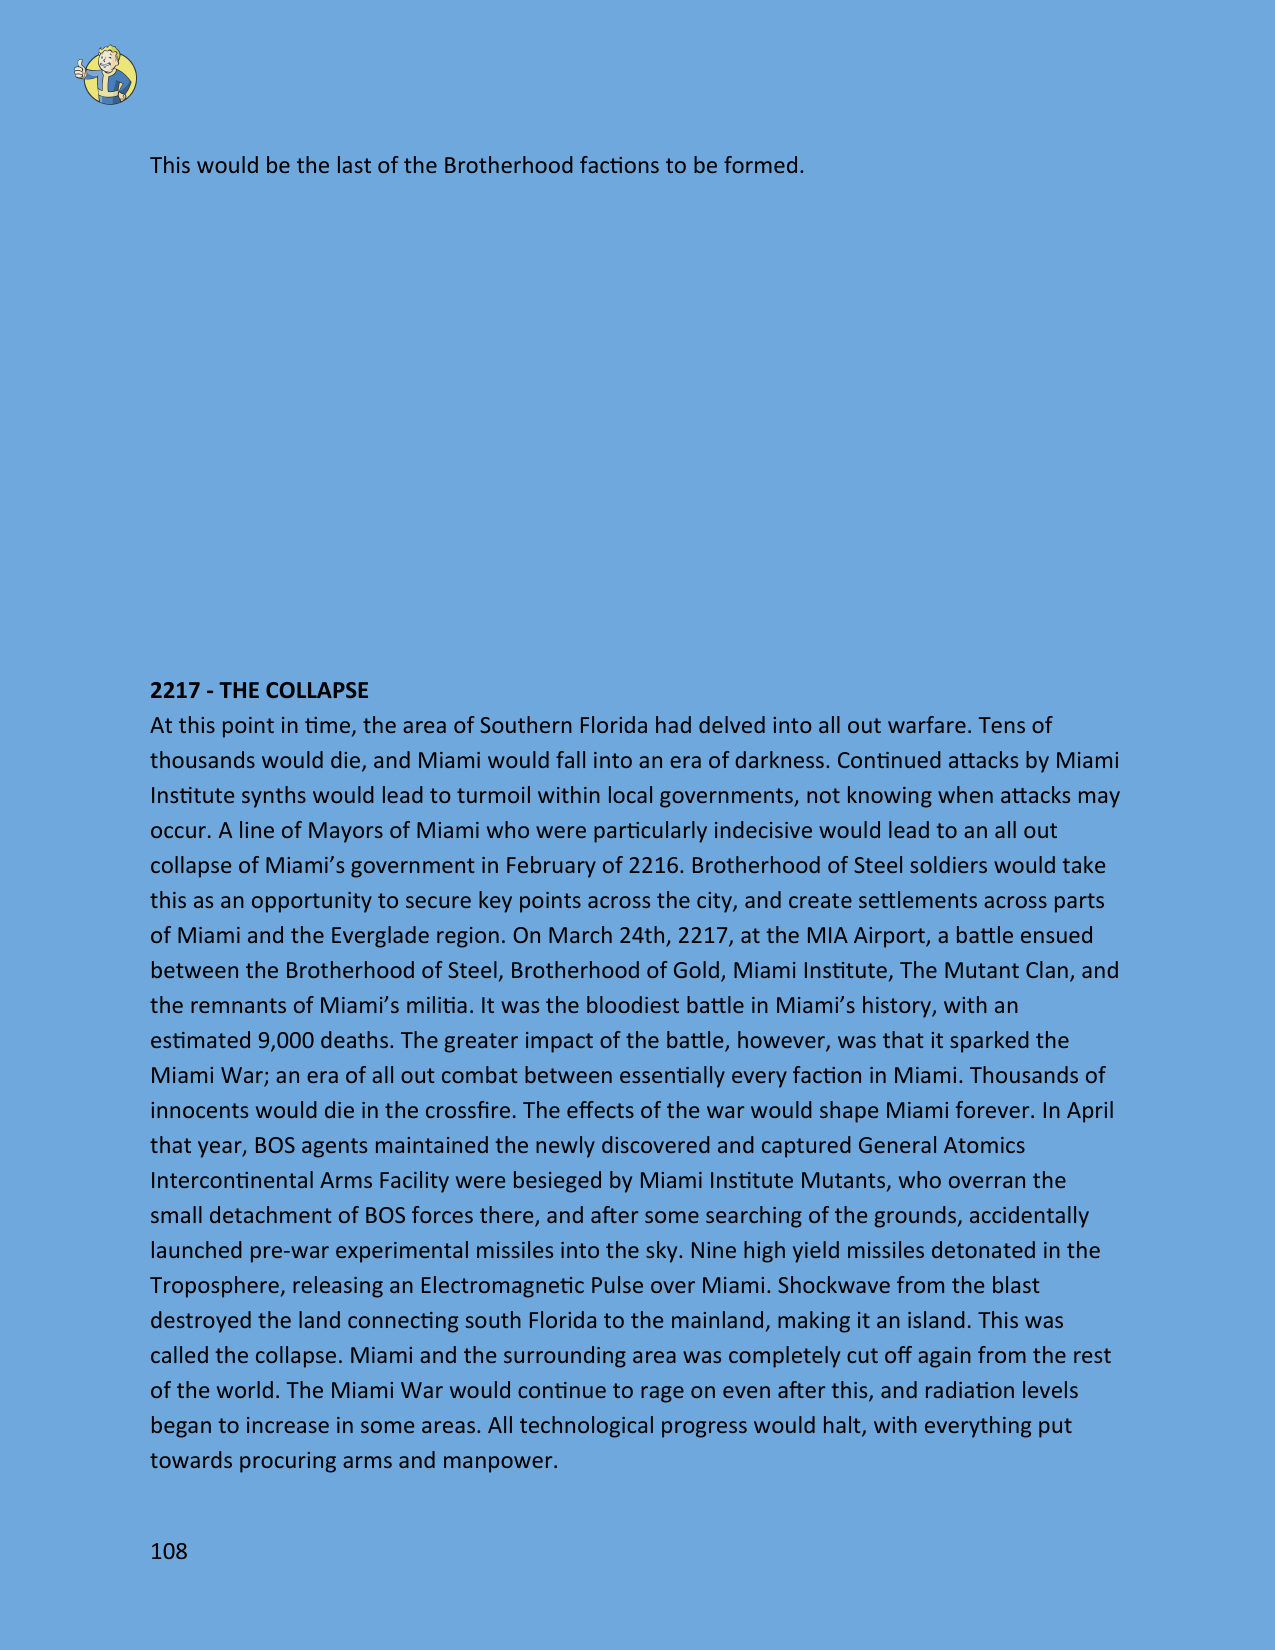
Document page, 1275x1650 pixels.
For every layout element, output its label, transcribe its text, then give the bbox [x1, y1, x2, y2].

subtitle 2217 - THE COLLAPSE [150, 675, 1125, 706]
picture [60, 40, 151, 109]
text At this point in time, the area of Southern Florida had delved into all out warfare. Tens of thousands would die, and Miami would fall into an era of darkness. Continued attacks by Miami Institute synths would lead to turmoil within local governments, not knowing when attacks may occur. A line of Mayors of Miami who were particularly indecisive would lead to an all out collapse of Miami’s government in February of 2216. Brotherhood of Steel soldiers would take this as an opportunity to secure key points across the city, and create settlements across parts of Miami and the Everglade region. On March 24th, 2217, at the MIA Airport, a battle ensued between the Brotherhood of Steel, Brotherhood of Gold, Miami Institute, The Mutant Clan, and the remnants of Miami’s militia. It was the bloodiest battle in Miami’s history, with an estimated 9,000 deaths. The greater impact of the battle, however, was that it sparked the Miami War; an era of all out combat between essentially every faction in Miami. Thousands of innocents would die in the crossfire. The effects of the war would shape Miami forever. In April that year, BOS agents maintained the newly discovered and captured General Atomics Intercontinental Arms Facility were besieged by Miami Institute Mutants, who overran the small detachment of BOS forces there, and after some searching of the grounds, accidentally launched pre-war experimental missiles into the sky. Nine high yield missiles detonated in the Troposphere, releasing an Electromagnetic Pulse over Miami. Shockwave from the blast destroyed the land connecting south Florida to the mainland, making it an island. This was called the collapse. Miami and the surrounding area was completely cut off again from the rest of the world. The Miami War would continue to rage on even after this, and radiation levels began to increase in some areas. All technological progress would halt, with everything put towards procuring arms and manpower. [150, 710, 1125, 1476]
text This would be the last of the Brotherhood factions to be formed. [150, 150, 1125, 181]
